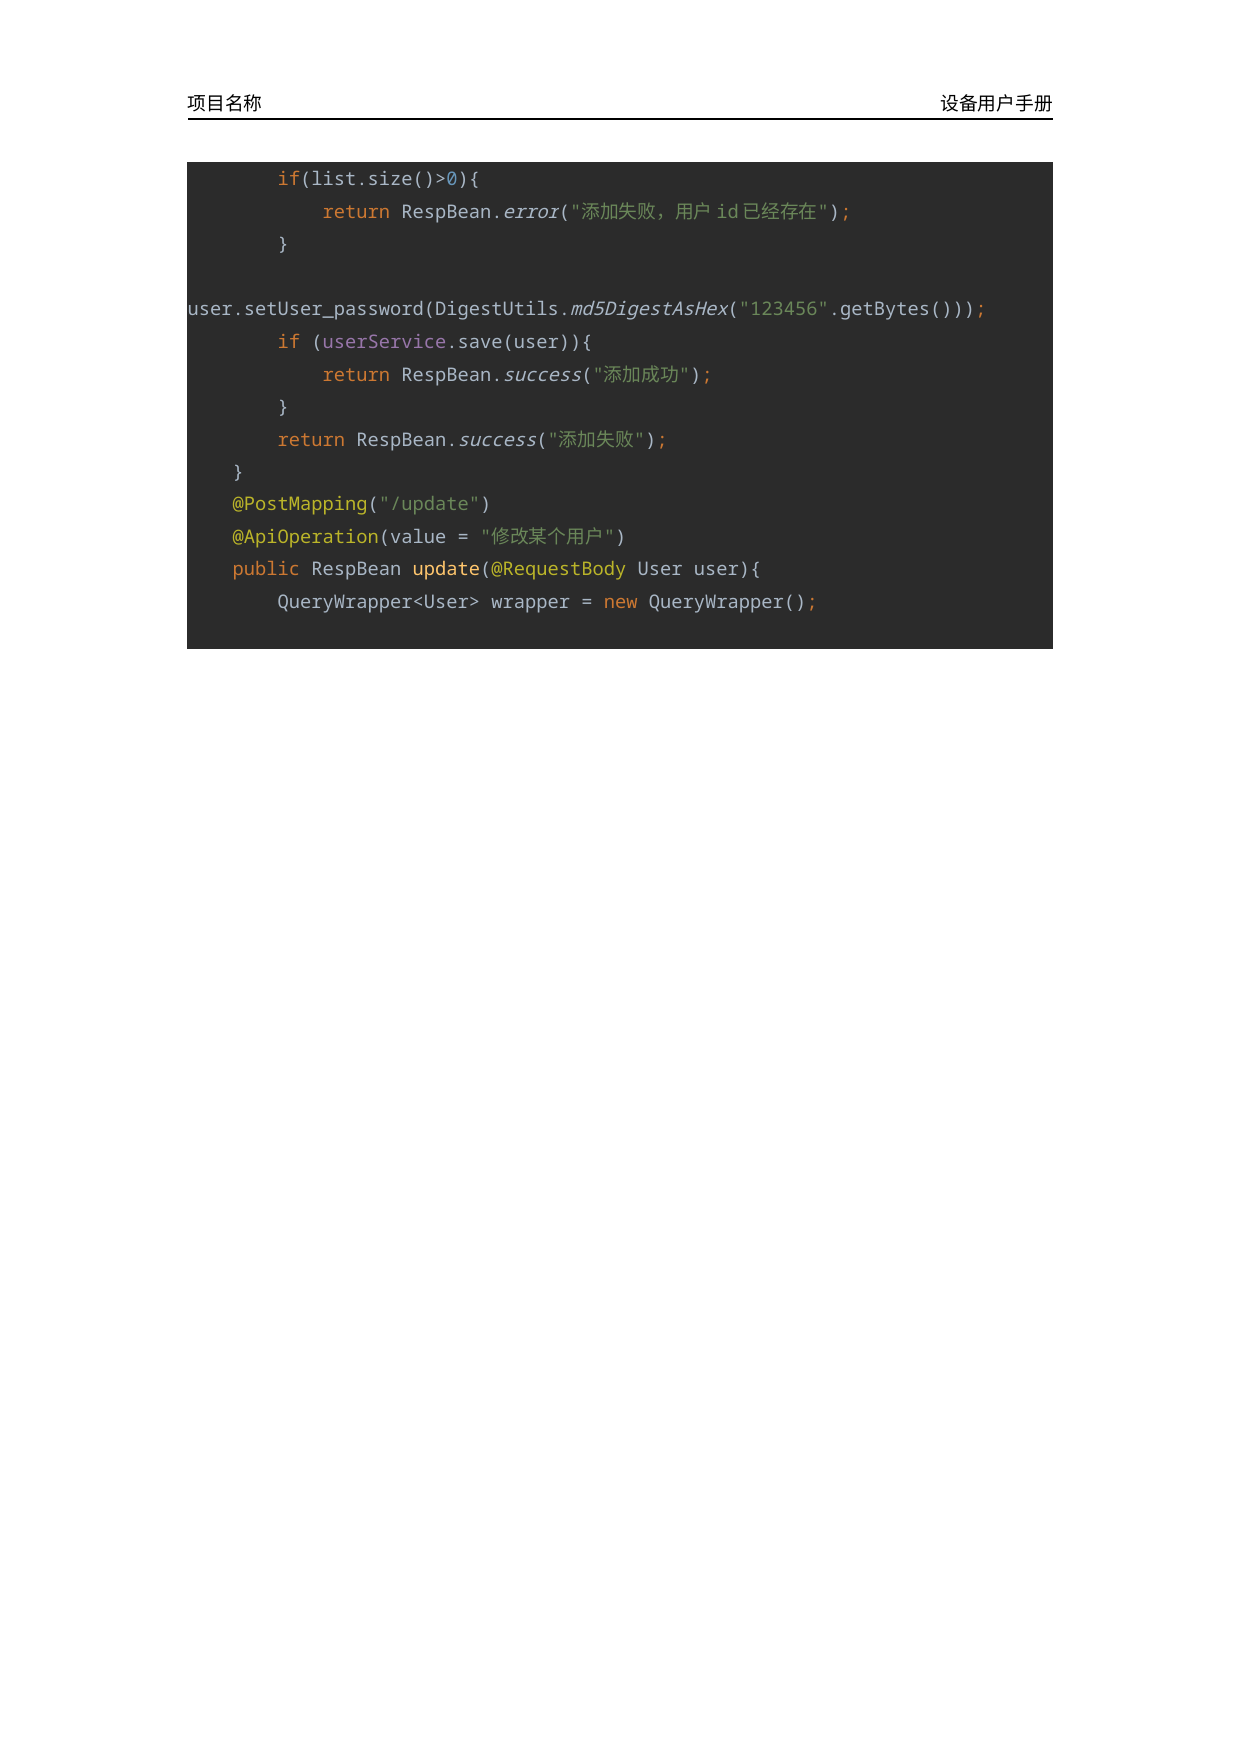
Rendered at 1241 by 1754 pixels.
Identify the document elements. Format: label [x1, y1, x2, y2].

text [187, 162, 1053, 649]
